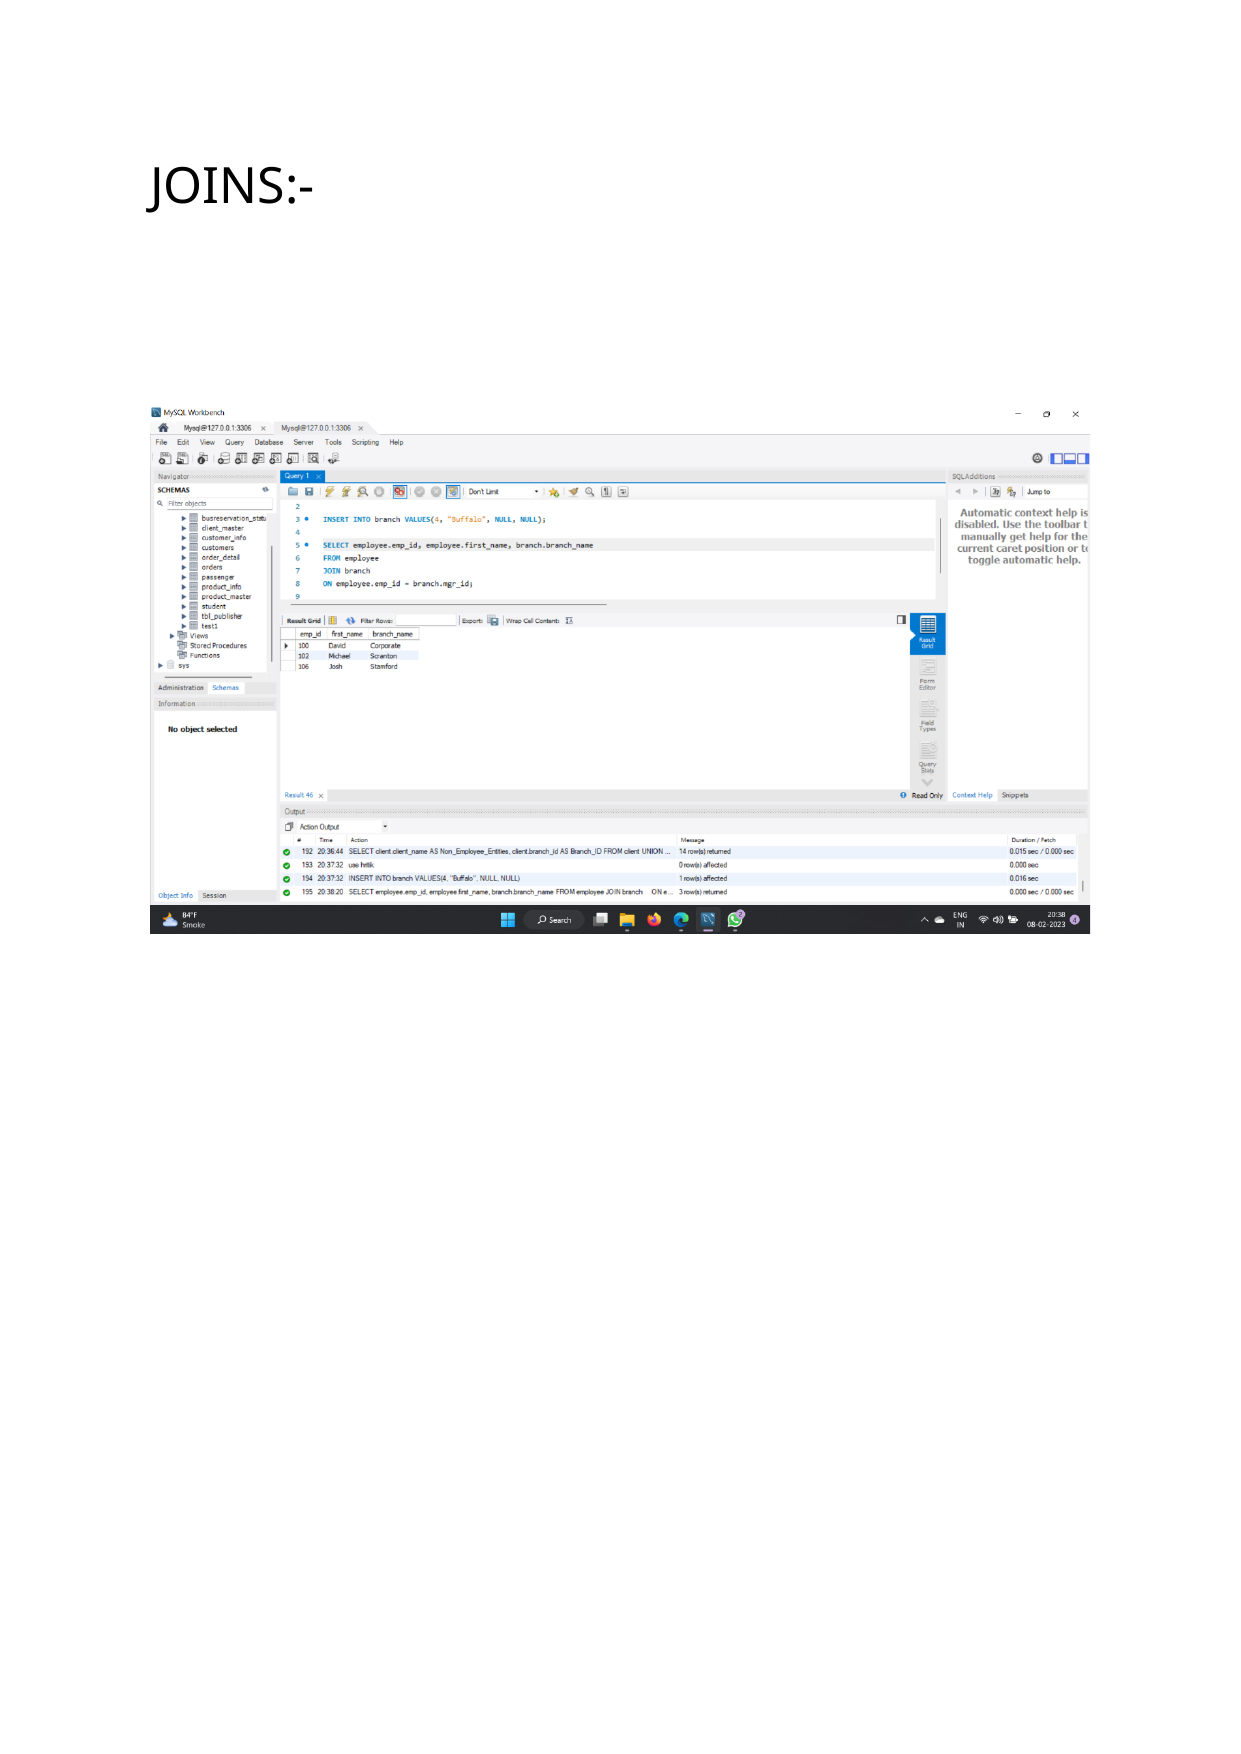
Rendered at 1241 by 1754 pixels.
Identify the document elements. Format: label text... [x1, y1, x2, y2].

picture [150, 405, 1091, 934]
text JOINS:- [150, 150, 1090, 218]
